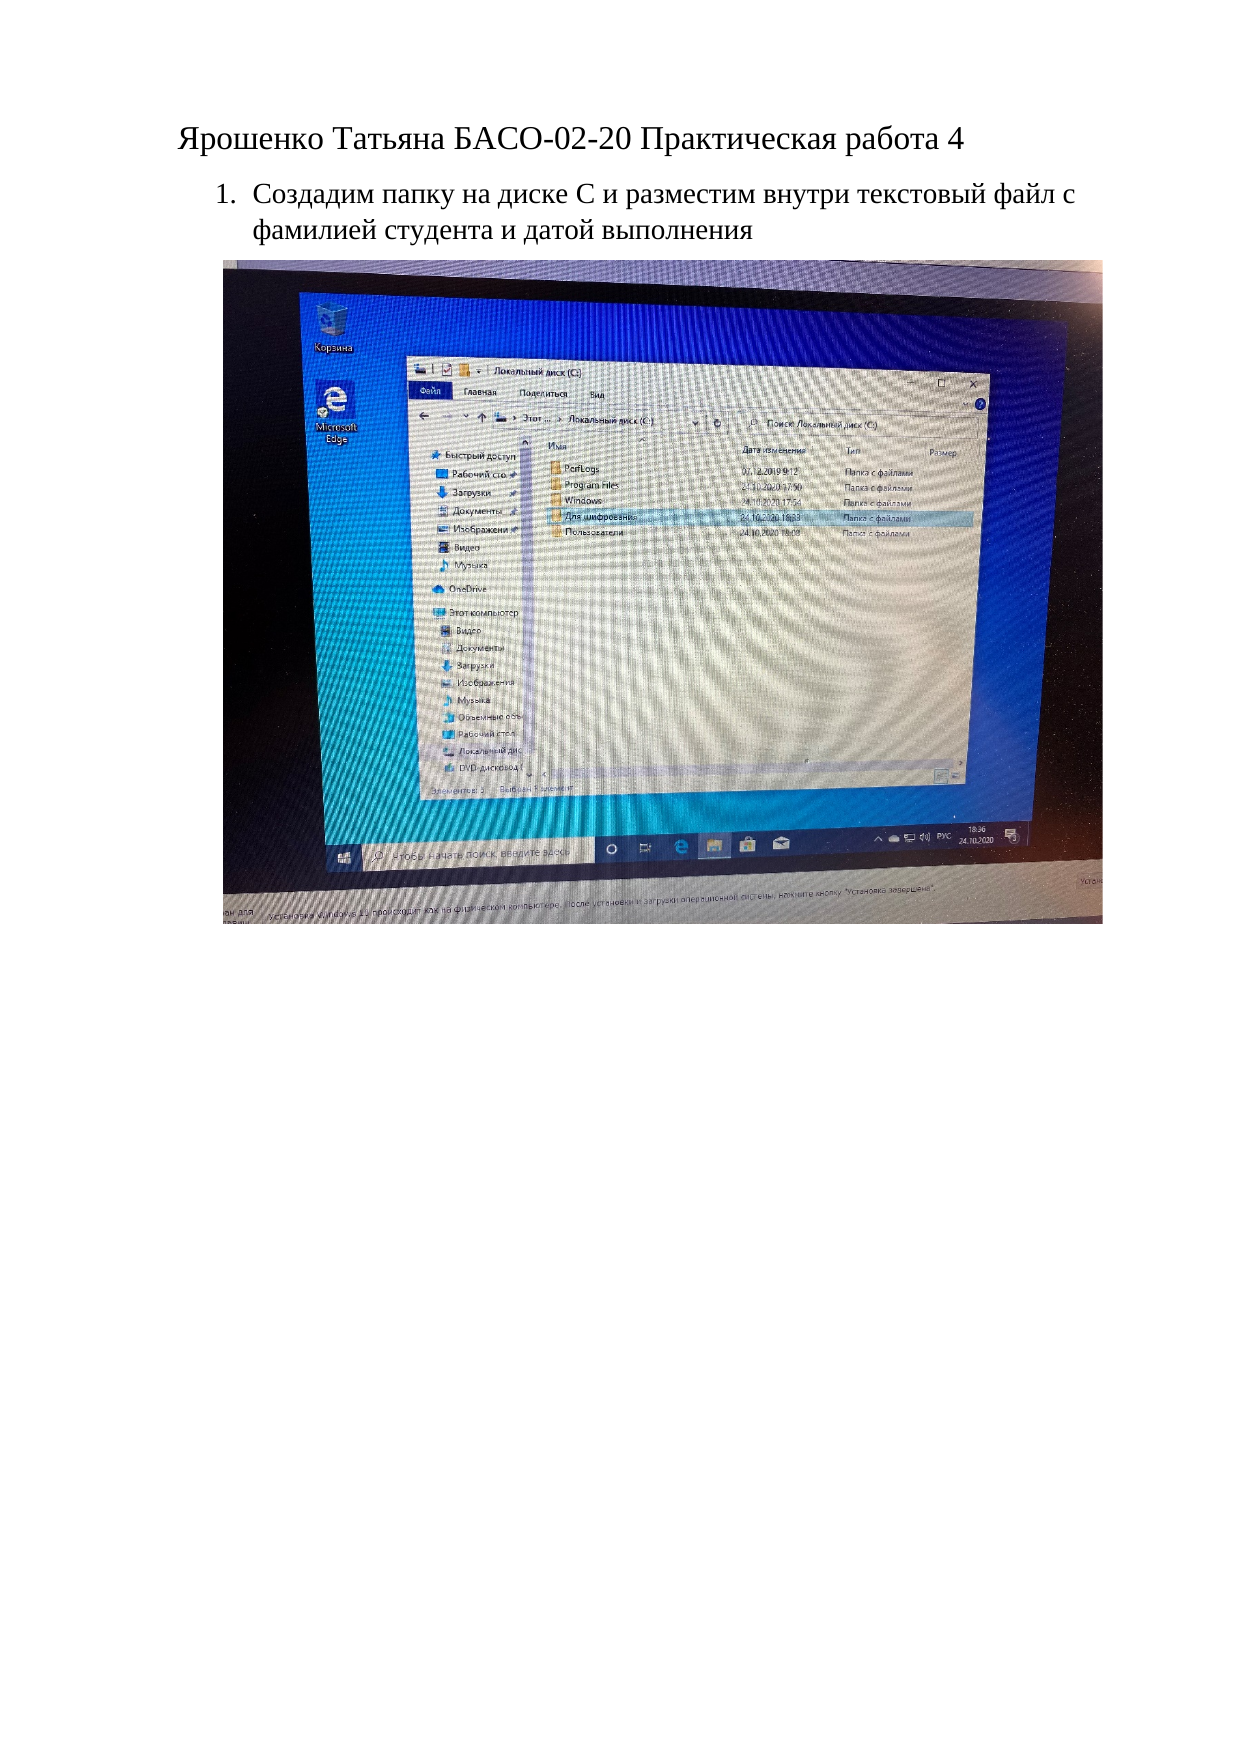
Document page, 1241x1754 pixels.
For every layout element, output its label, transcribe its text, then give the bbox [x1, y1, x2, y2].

list Создадим папку на диске C и разместим внутри текстовый файл с фамилией студента и датой выполнения [215, 176, 1152, 246]
text Ярошенко Татьяна БАСО-02-20 Практическая работа 4 [177, 118, 1152, 156]
picture [221, 260, 1103, 922]
